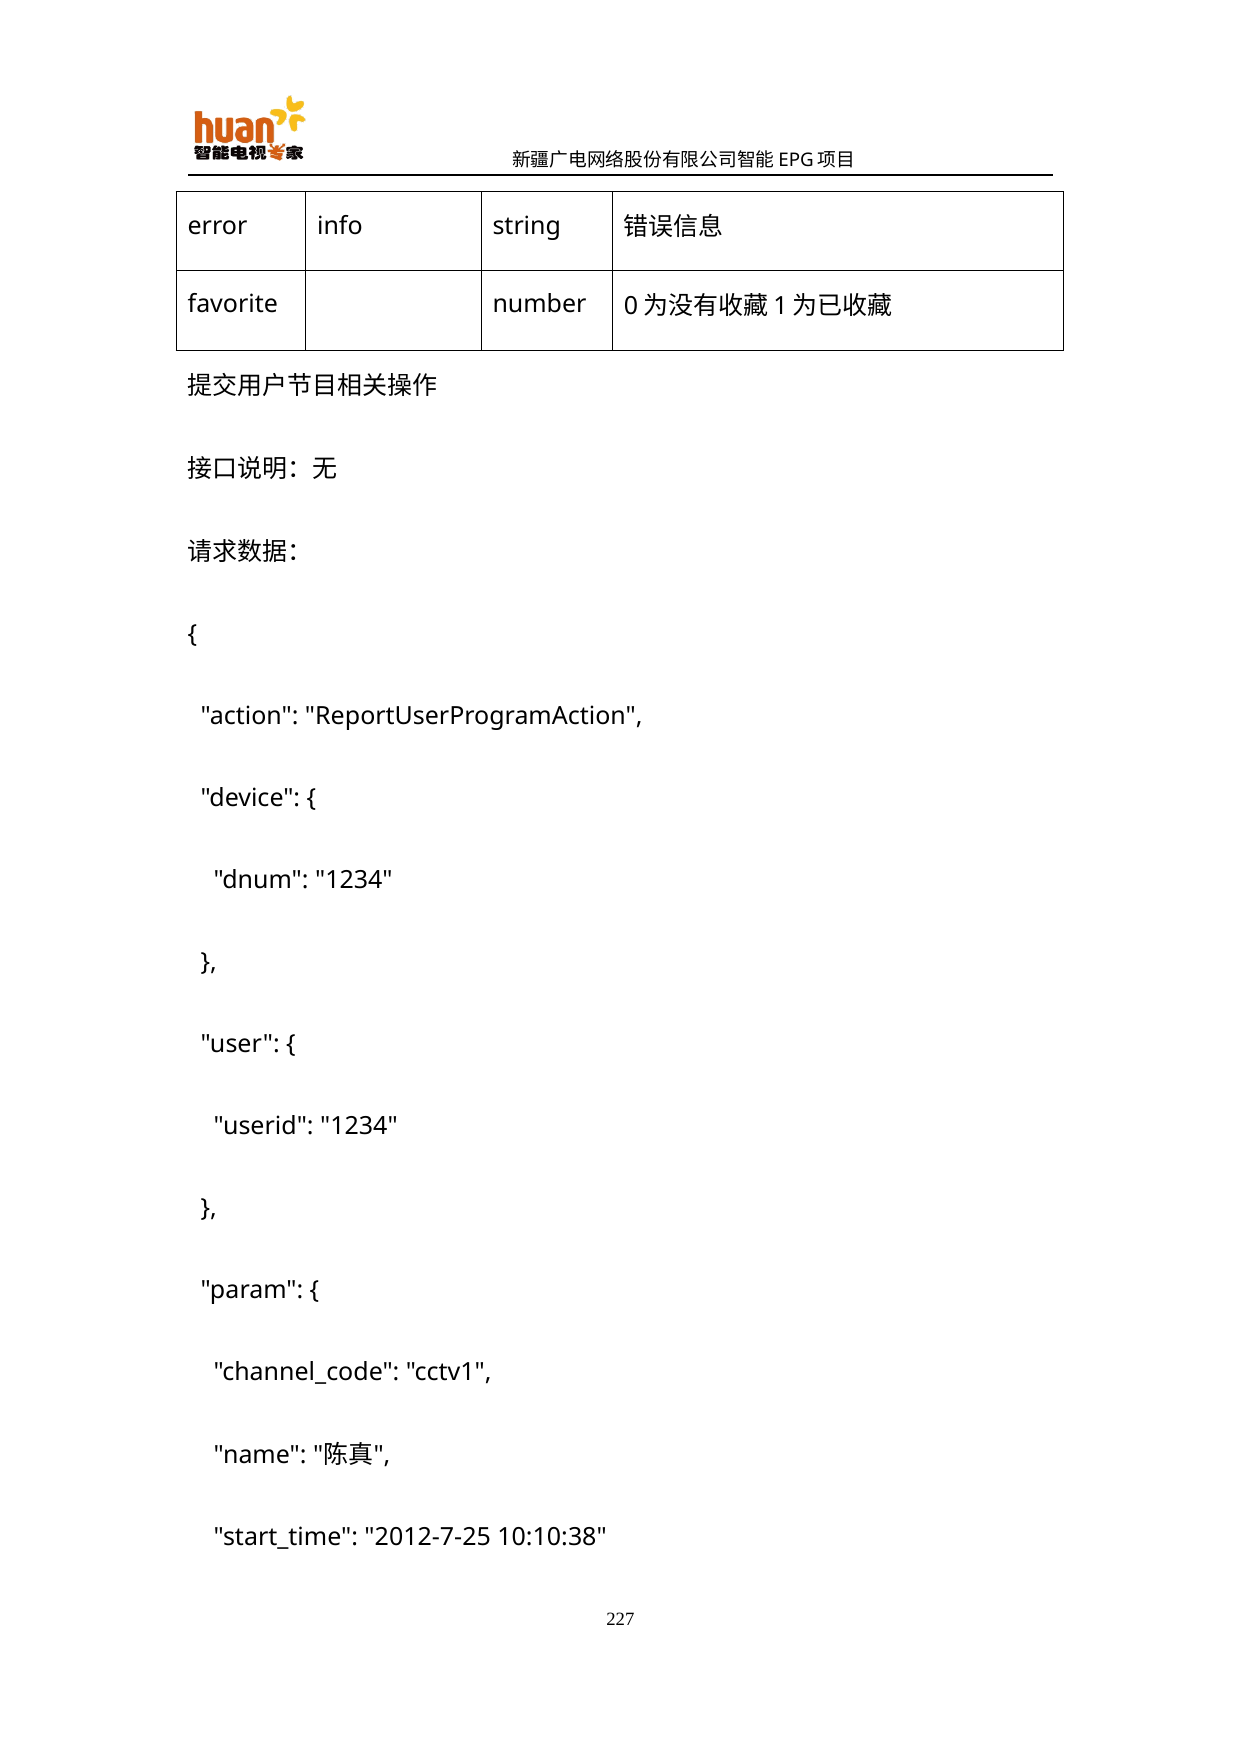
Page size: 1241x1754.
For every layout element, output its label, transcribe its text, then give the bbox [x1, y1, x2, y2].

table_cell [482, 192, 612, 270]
text "device": { [187, 764, 1053, 829]
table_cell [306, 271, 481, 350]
text "userid": "1234" [187, 1092, 1053, 1157]
text }, [187, 928, 1053, 993]
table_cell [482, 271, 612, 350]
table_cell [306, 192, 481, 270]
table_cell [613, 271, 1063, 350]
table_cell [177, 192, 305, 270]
text "name": "陈真", [187, 1420, 1053, 1485]
text 接口说明：无 [187, 434, 1053, 499]
text { [187, 600, 1053, 665]
text }, [187, 1174, 1053, 1239]
text "channel_code": "cctv1", [187, 1338, 1053, 1403]
text 提交用户节目相关操作 [187, 351, 1053, 416]
text "start_time": "2012-7-25 10:10:38" [187, 1503, 1053, 1568]
text "param": { [187, 1256, 1053, 1321]
text 请求数据： [187, 517, 1053, 582]
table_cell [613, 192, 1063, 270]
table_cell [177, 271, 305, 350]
picture [187, 88, 313, 167]
text "action": "ReportUserProgramAction", [187, 682, 1053, 747]
text "user": { [187, 1010, 1053, 1075]
text "dnum": "1234" [187, 846, 1053, 911]
